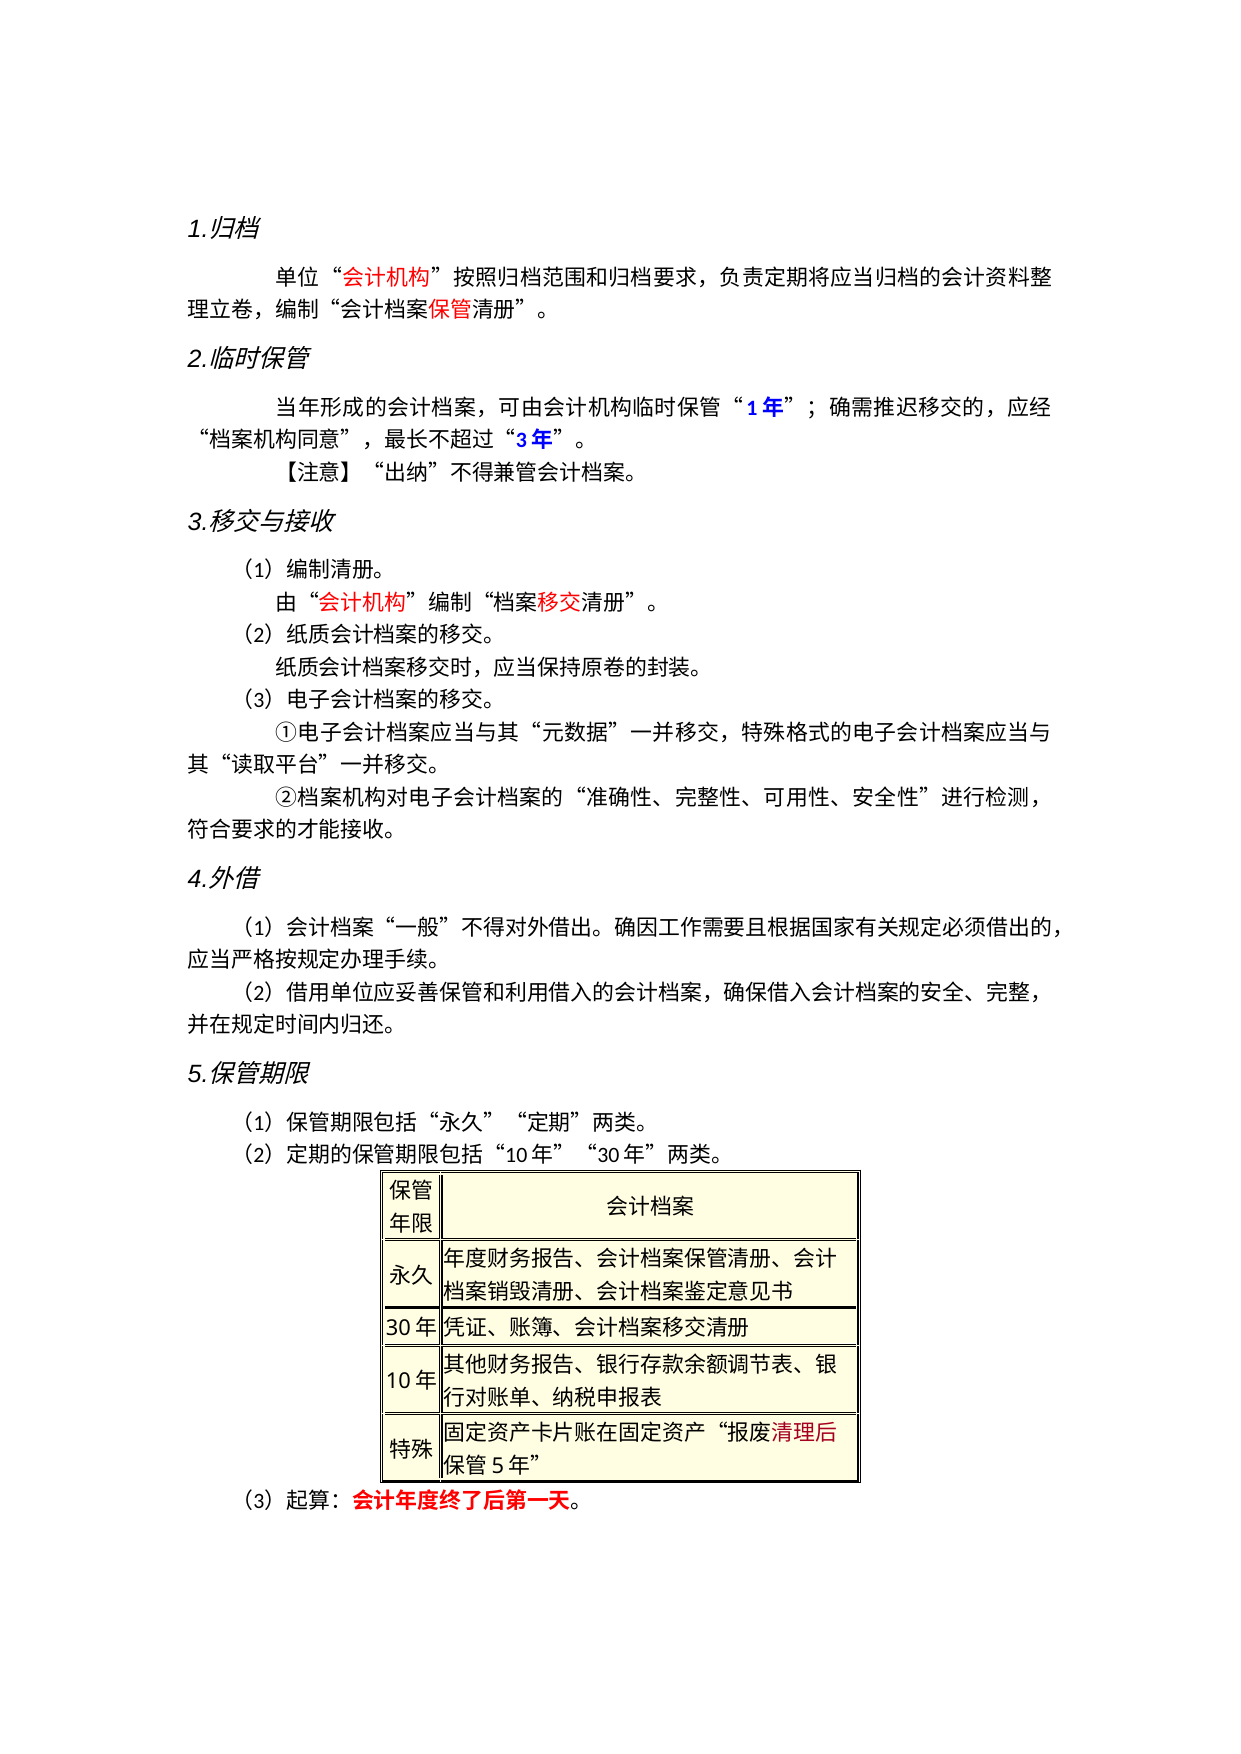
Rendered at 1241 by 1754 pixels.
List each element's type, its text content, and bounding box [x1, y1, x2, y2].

text 当年形成的会计档案，可由会计机构临时保管“1年”；确需推迟移交的，应经“档案机构同意”，最长不超过“3年”。 [187, 389, 1053, 454]
table_cell 永久 [381, 1238, 441, 1306]
text （2）借用单位应妥善保管和利用借入的会计档案，确保借入会计档案的安全、完整，并在规定时间内归还。 [187, 974, 1053, 1039]
table_header 保管年限 [383, 1171, 441, 1238]
text （2）定期的保管期限包括“10年”“30年”两类。 [187, 1137, 1053, 1169]
text （2）纸质会计档案的移交。 [187, 617, 1053, 649]
text （1）编制清册。 [187, 552, 1053, 584]
table_cell 特殊 [381, 1412, 441, 1480]
subtitle 2.临时保管 [187, 324, 1053, 389]
subtitle 3.移交与接收 [187, 487, 1053, 552]
text ②档案机构对电子会计档案的“准确性、完整性、可用性、安全性”进行检测，符合要求的才能接收。 [187, 779, 1053, 844]
table_cell 固定资产卡片账在固定资产“报废清理后保管5年” [441, 1412, 859, 1480]
table_cell 凭证、账簿、会计档案移交清册 [443, 1306, 857, 1343]
table_header 会计档案 [441, 1173, 857, 1238]
subtitle 5.保管期限 [187, 1039, 1053, 1104]
text 【注意】“出纳”不得兼管会计档案。 [187, 454, 1053, 487]
text （3）电子会计档案的移交。 [187, 682, 1053, 714]
text 纸质会计档案移交时，应当保持原卷的封装。 [187, 649, 1053, 682]
table_cell 其他财务报告、银行存款余额调节表、银行对账单、纳税申报表 [443, 1344, 858, 1412]
subtitle 1.归档 [187, 194, 1053, 259]
text 由“会计机构”编制“档案移交清册”。 [187, 584, 1053, 617]
table_cell 10年 [383, 1344, 439, 1412]
subtitle 4.外借 [187, 844, 1053, 909]
text （1）会计档案“一般”不得对外借出。确因工作需要且根据国家有关规定必须借出的，应当严格按规定办理手续。 [187, 909, 1053, 974]
table_cell 年度财务报告、会计档案保管清册、会计档案销毁清册、会计档案鉴定意见书 [441, 1238, 859, 1306]
text （1）保管期限包括“永久”“定期”两类。 [187, 1104, 1053, 1137]
text 单位“会计机构”按照归档范围和归档要求，负责定期将应当归档的会计资料整理立卷，编制“会计档案保管清册”。 [187, 259, 1053, 324]
text （3）起算：会计年度终了后第一天。 [187, 1483, 1053, 1516]
text ①电子会计档案应当与其“元数据”一并移交，特殊格式的电子会计档案应当与其“读取平台”一并移交。 [187, 714, 1053, 779]
table_cell 30年 [383, 1306, 439, 1343]
